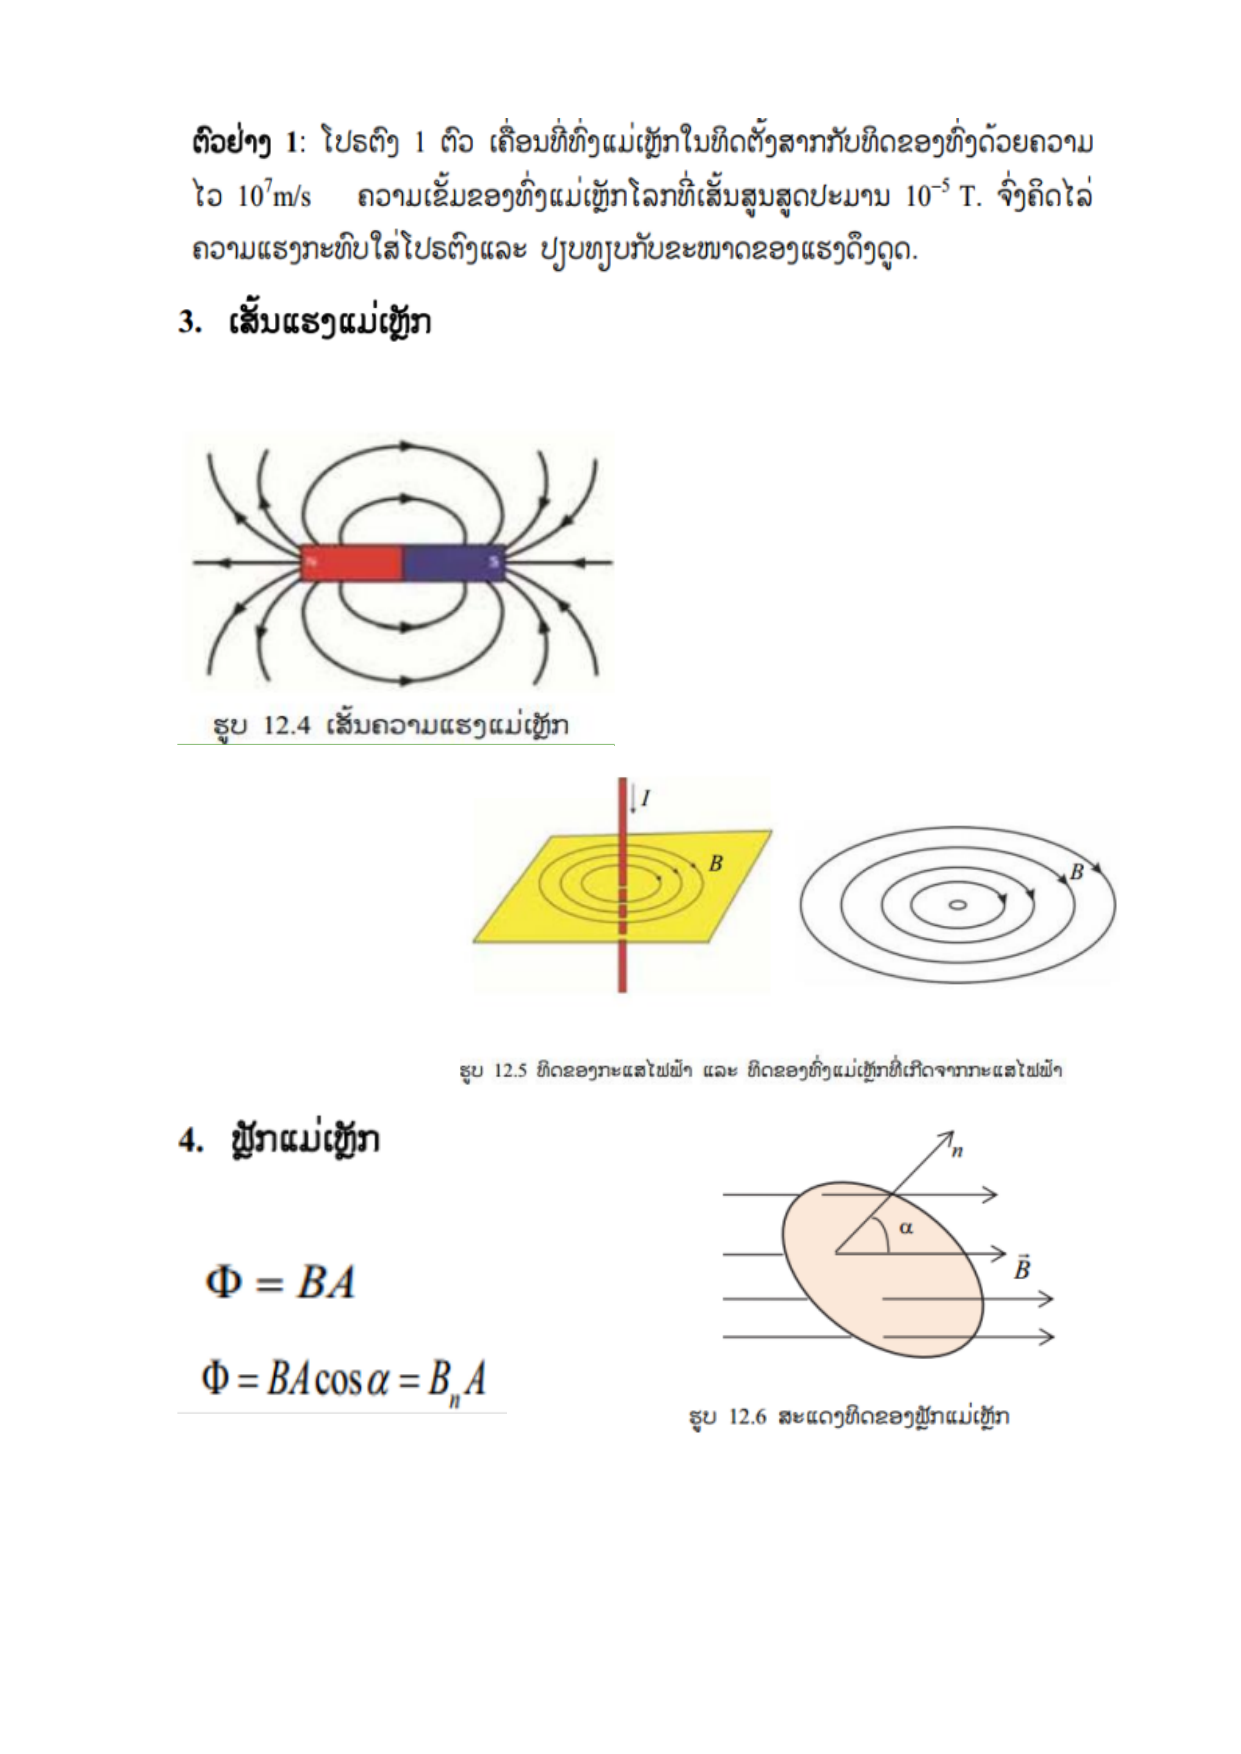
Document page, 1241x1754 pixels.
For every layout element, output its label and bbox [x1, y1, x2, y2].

picture [177, 292, 452, 342]
picture [459, 765, 1123, 1088]
picture [177, 1250, 406, 1321]
picture [177, 427, 615, 744]
picture [177, 1107, 406, 1165]
picture [177, 118, 1104, 273]
picture [177, 1340, 507, 1414]
picture [670, 1116, 1058, 1439]
